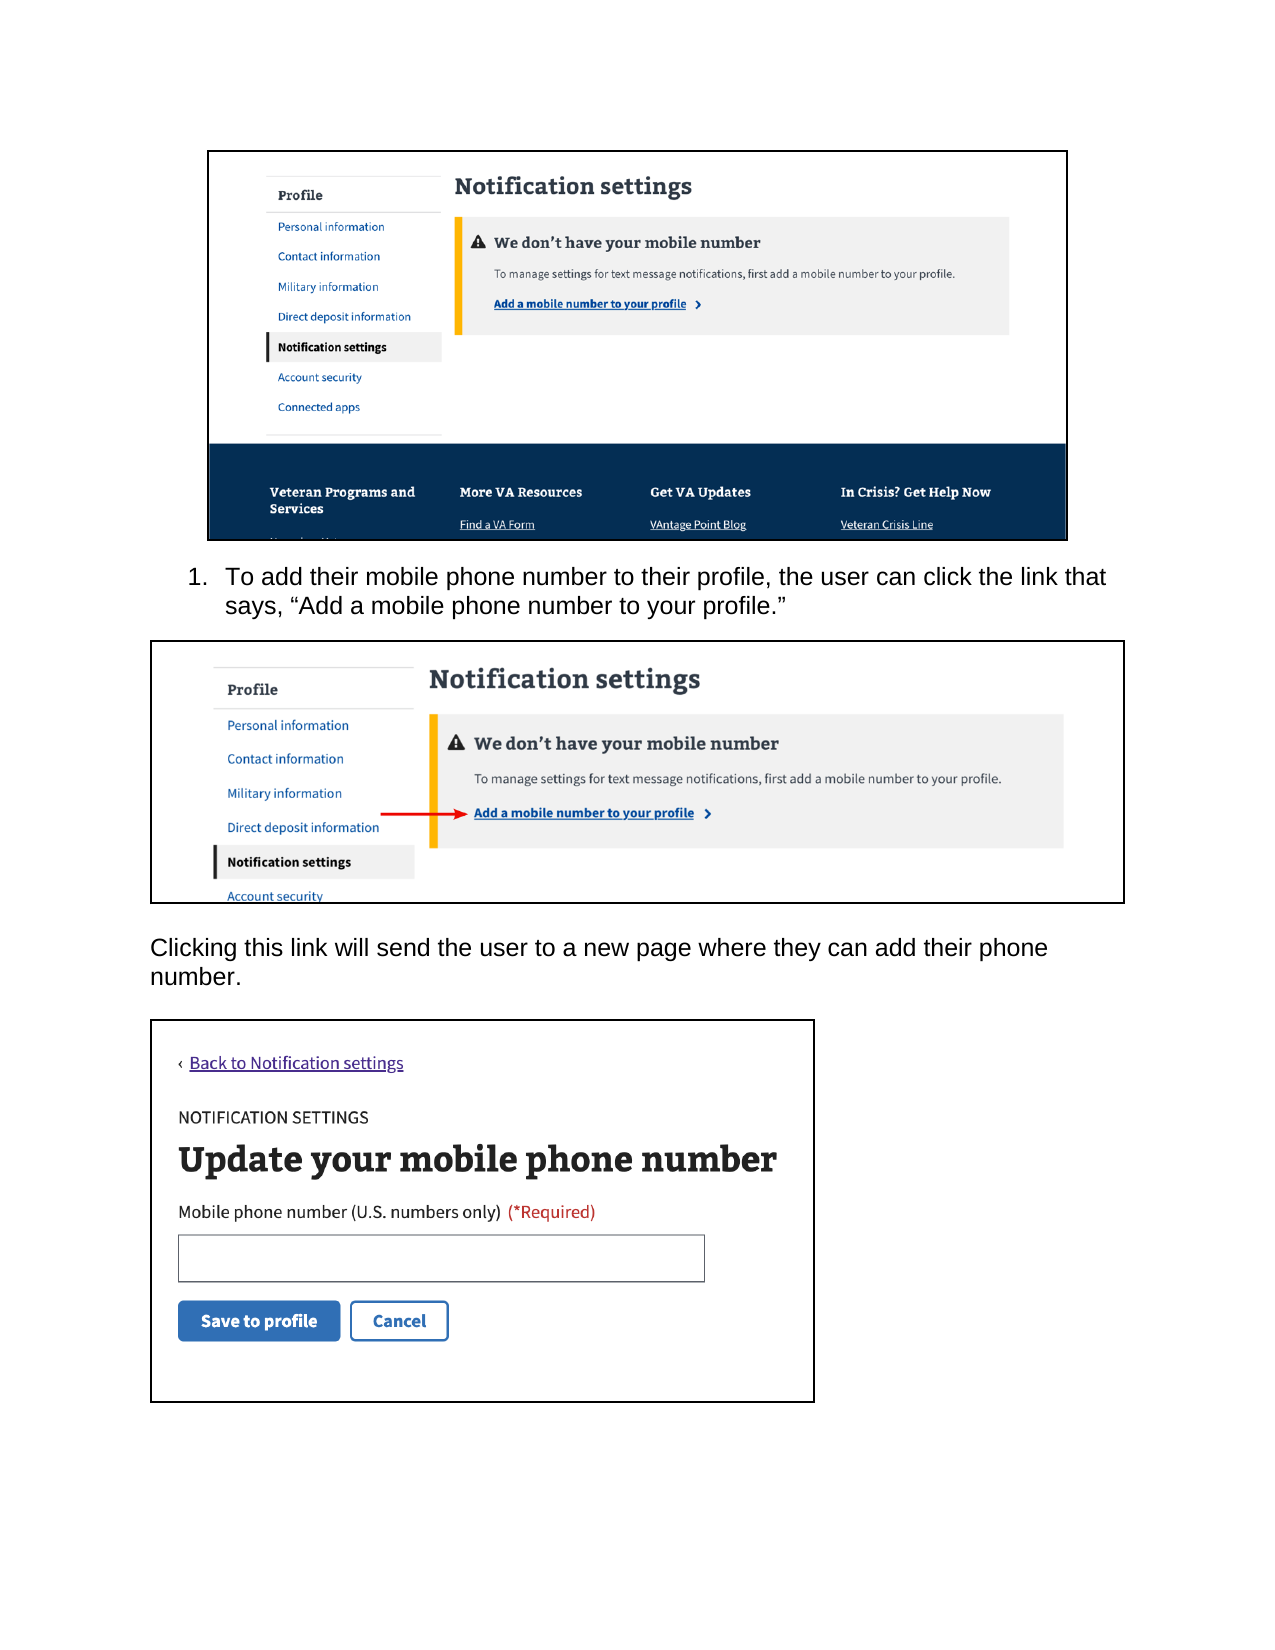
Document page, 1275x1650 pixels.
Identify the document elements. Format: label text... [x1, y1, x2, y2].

picture [209, 152, 1066, 539]
picture [152, 1021, 813, 1401]
list To add their mobile phone number to their profile, the user can click the link that says, “Add a mobile phone number to your profile.” [187, 562, 1125, 619]
text Clicking this link will [150, 933, 1125, 991]
picture [152, 642, 1123, 902]
